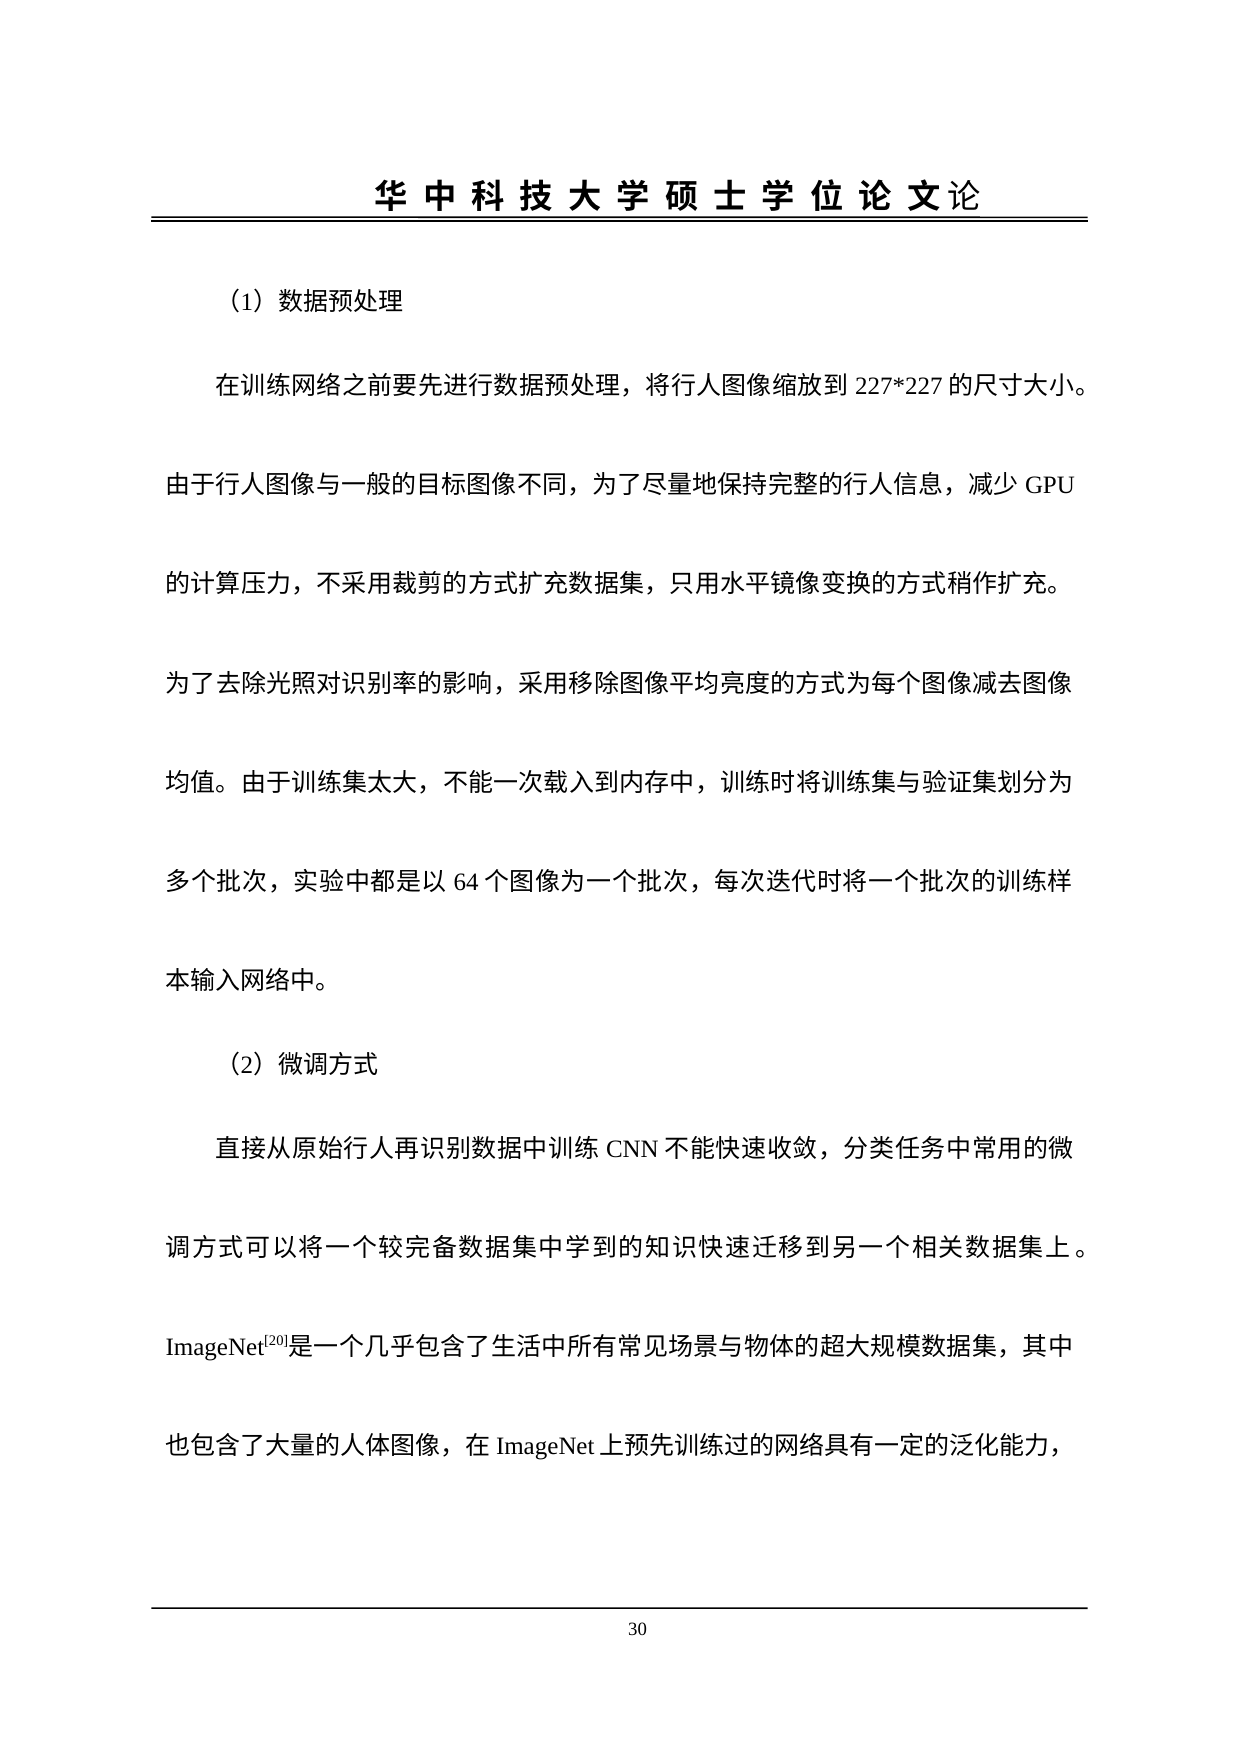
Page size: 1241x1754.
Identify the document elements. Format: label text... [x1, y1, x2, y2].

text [165, 1114, 1075, 1477]
text 在训练网络之前要先进行数据预处理，将行人图像缩放到227*227的尺寸大小。由于行人图像与一般的目标图像不同，为了尽量地保持完整的行人信息，减少GPU的计算压力，不采用裁剪的方式扩充数据集，只用水平镜像变换的方式稍作扩充。为了去除光照对识别率的影响，采用移除图像平均亮度的方式为每个图像减去图像均值。由于训练集太大，不能一次载入到内存中，训练时将训练集与验证集划分为多个批次，实验中都是以64个图像为一个批次，每次迭代时将一个批次的训练样本输入网络中。 [165, 351, 1075, 1011]
text （1）数据预处理 [165, 267, 1075, 333]
text （2）微调方式 [165, 1029, 1075, 1096]
